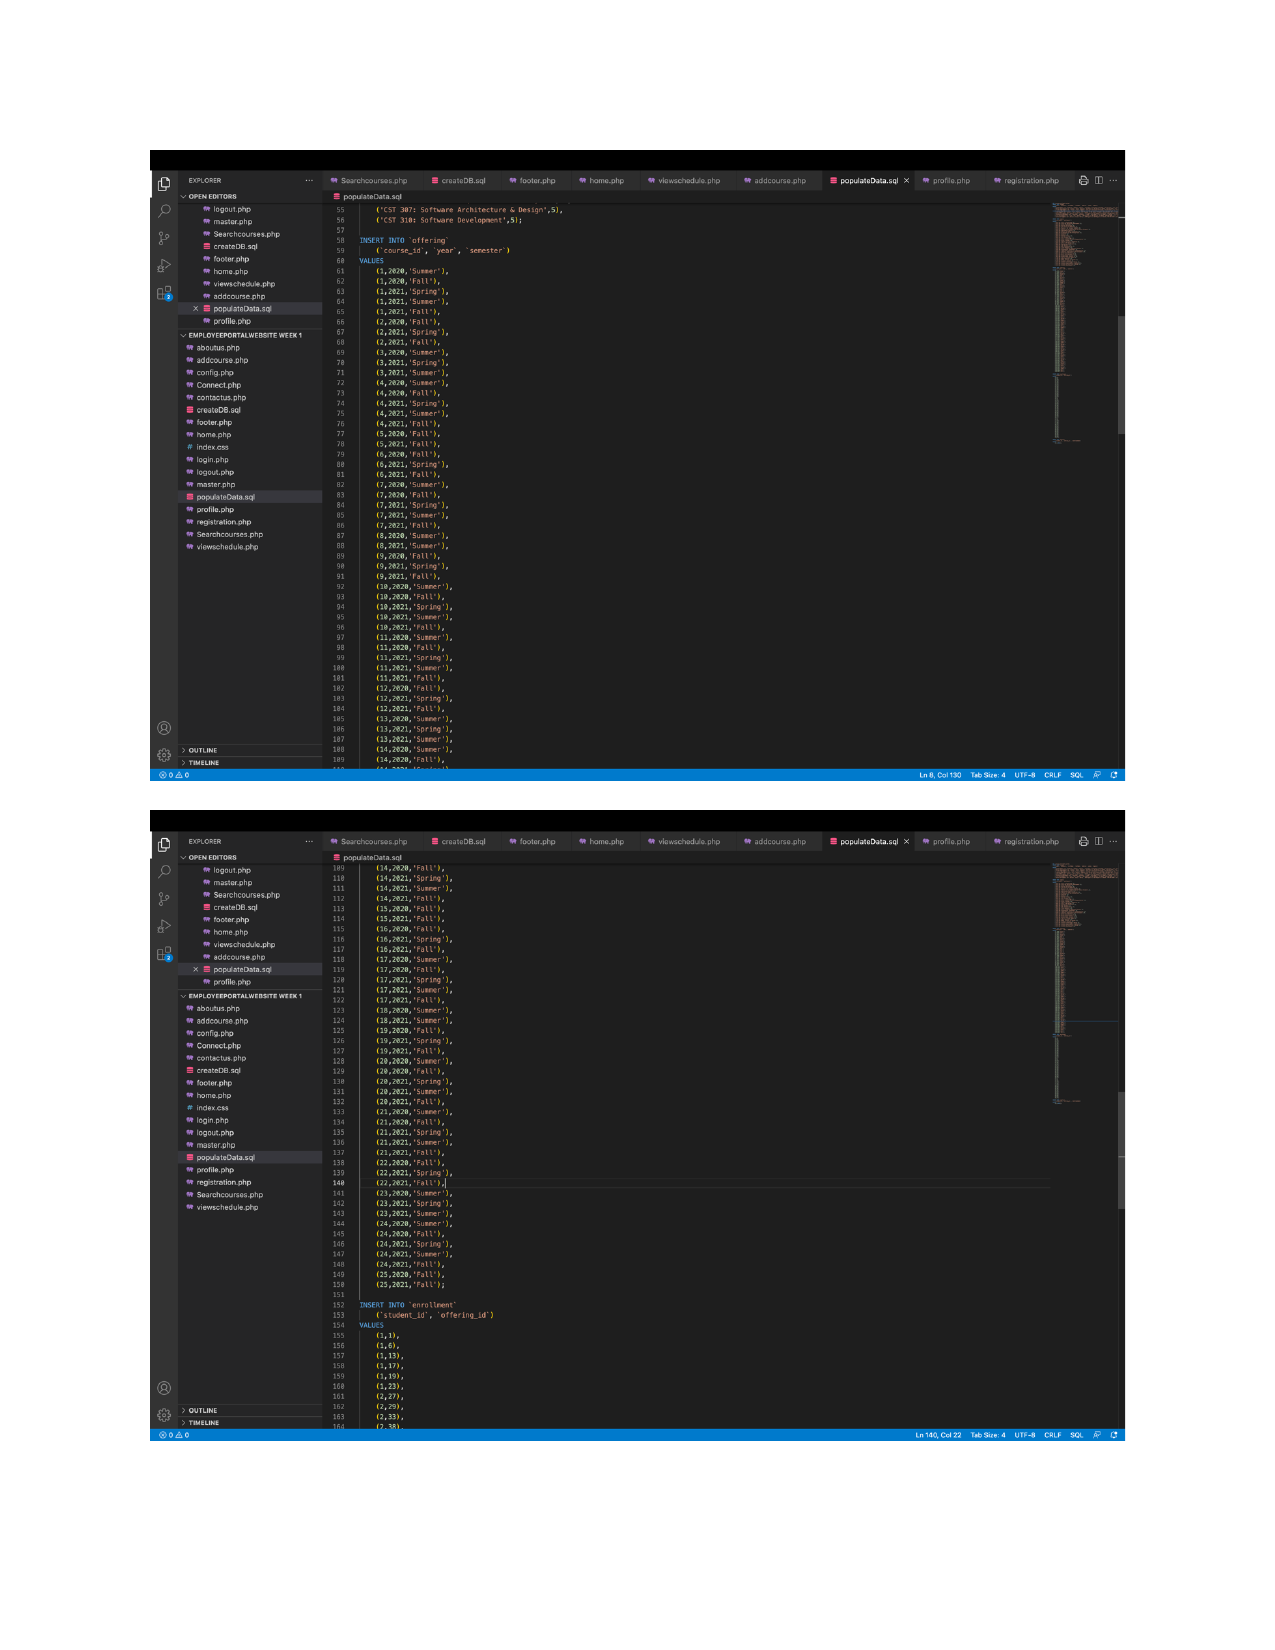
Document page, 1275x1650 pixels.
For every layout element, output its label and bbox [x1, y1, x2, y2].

picture [150, 150, 1125, 781]
picture [150, 810, 1125, 1441]
